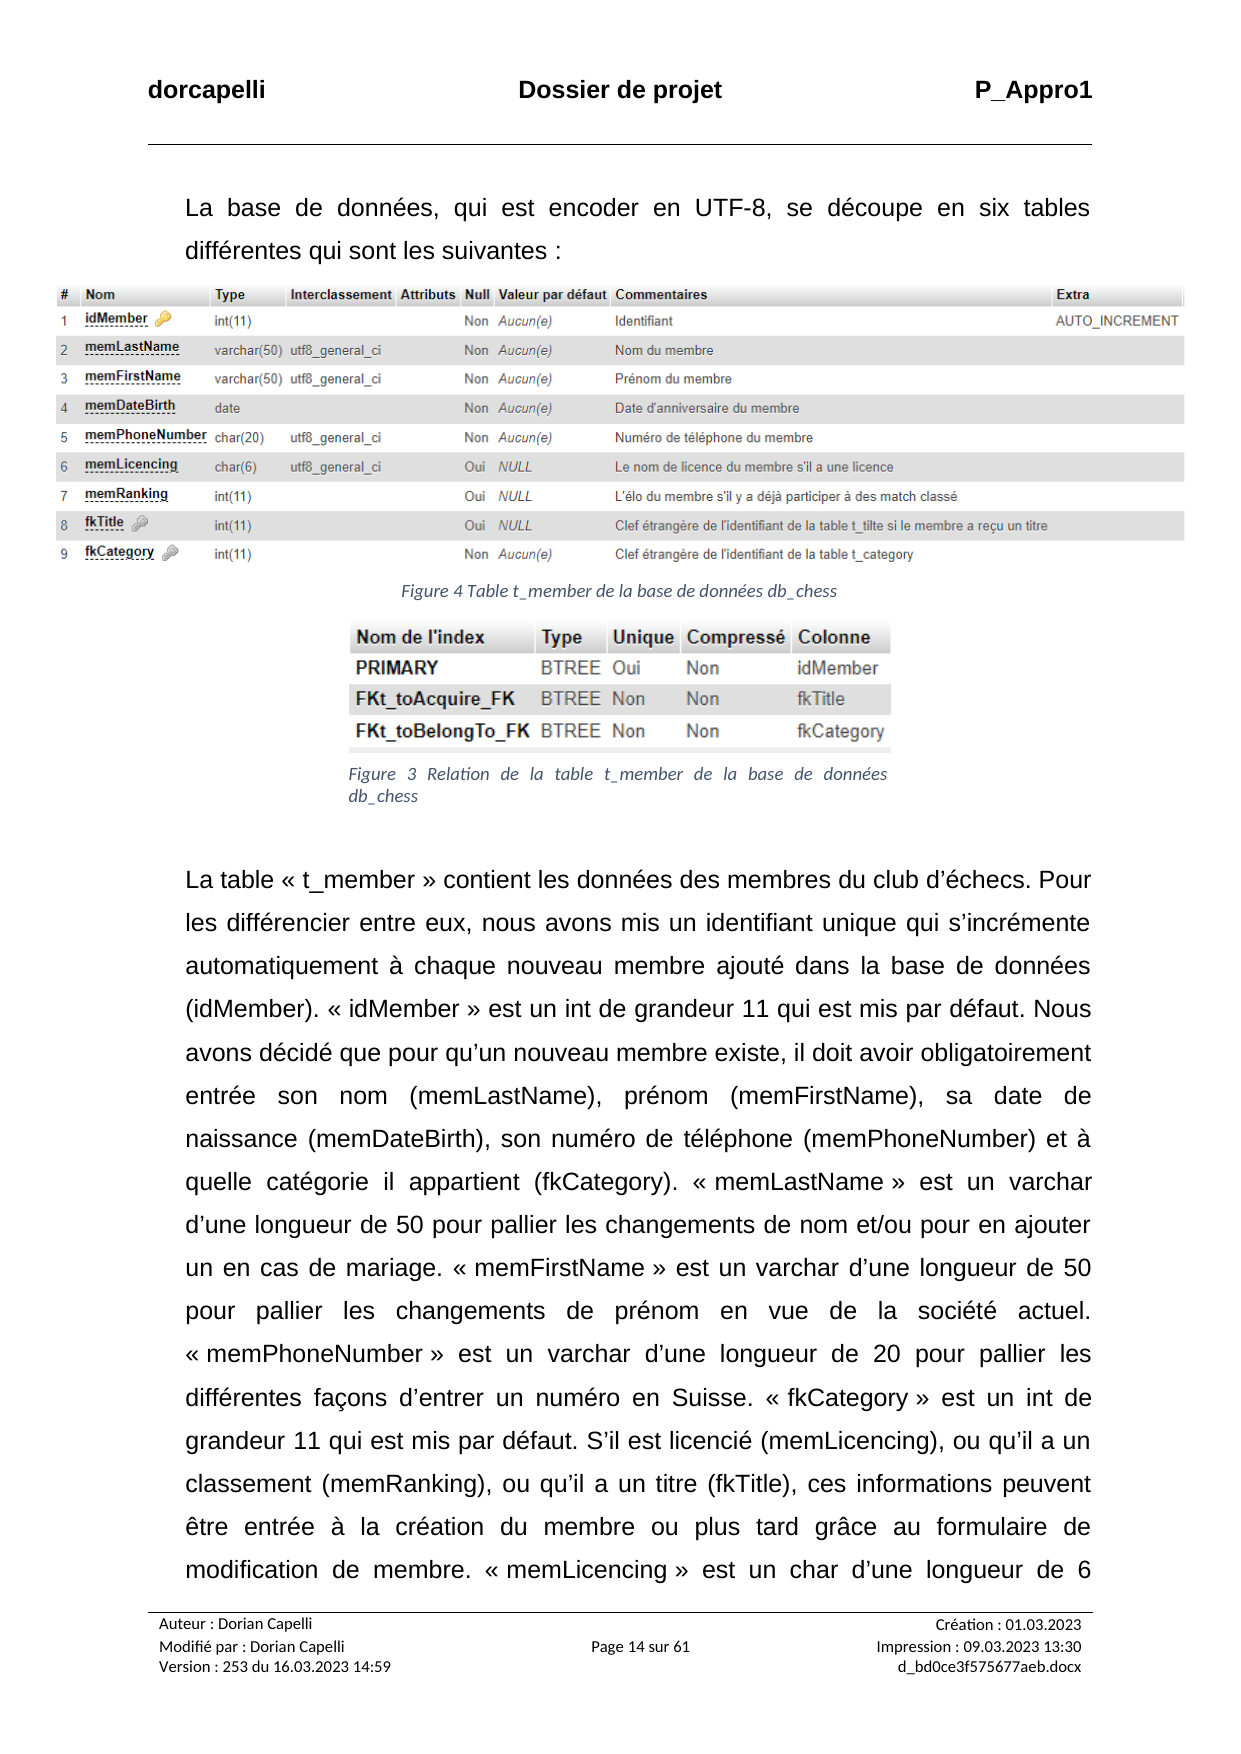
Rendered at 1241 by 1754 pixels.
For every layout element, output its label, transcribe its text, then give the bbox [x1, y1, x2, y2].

text La base de données, qui est encoder en UTF-8, se découpe en six tables différentes qui sont les suivantes : [185, 193, 1092, 265]
picture [349, 621, 892, 753]
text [185, 865, 1092, 1584]
picture [56, 279, 1185, 571]
